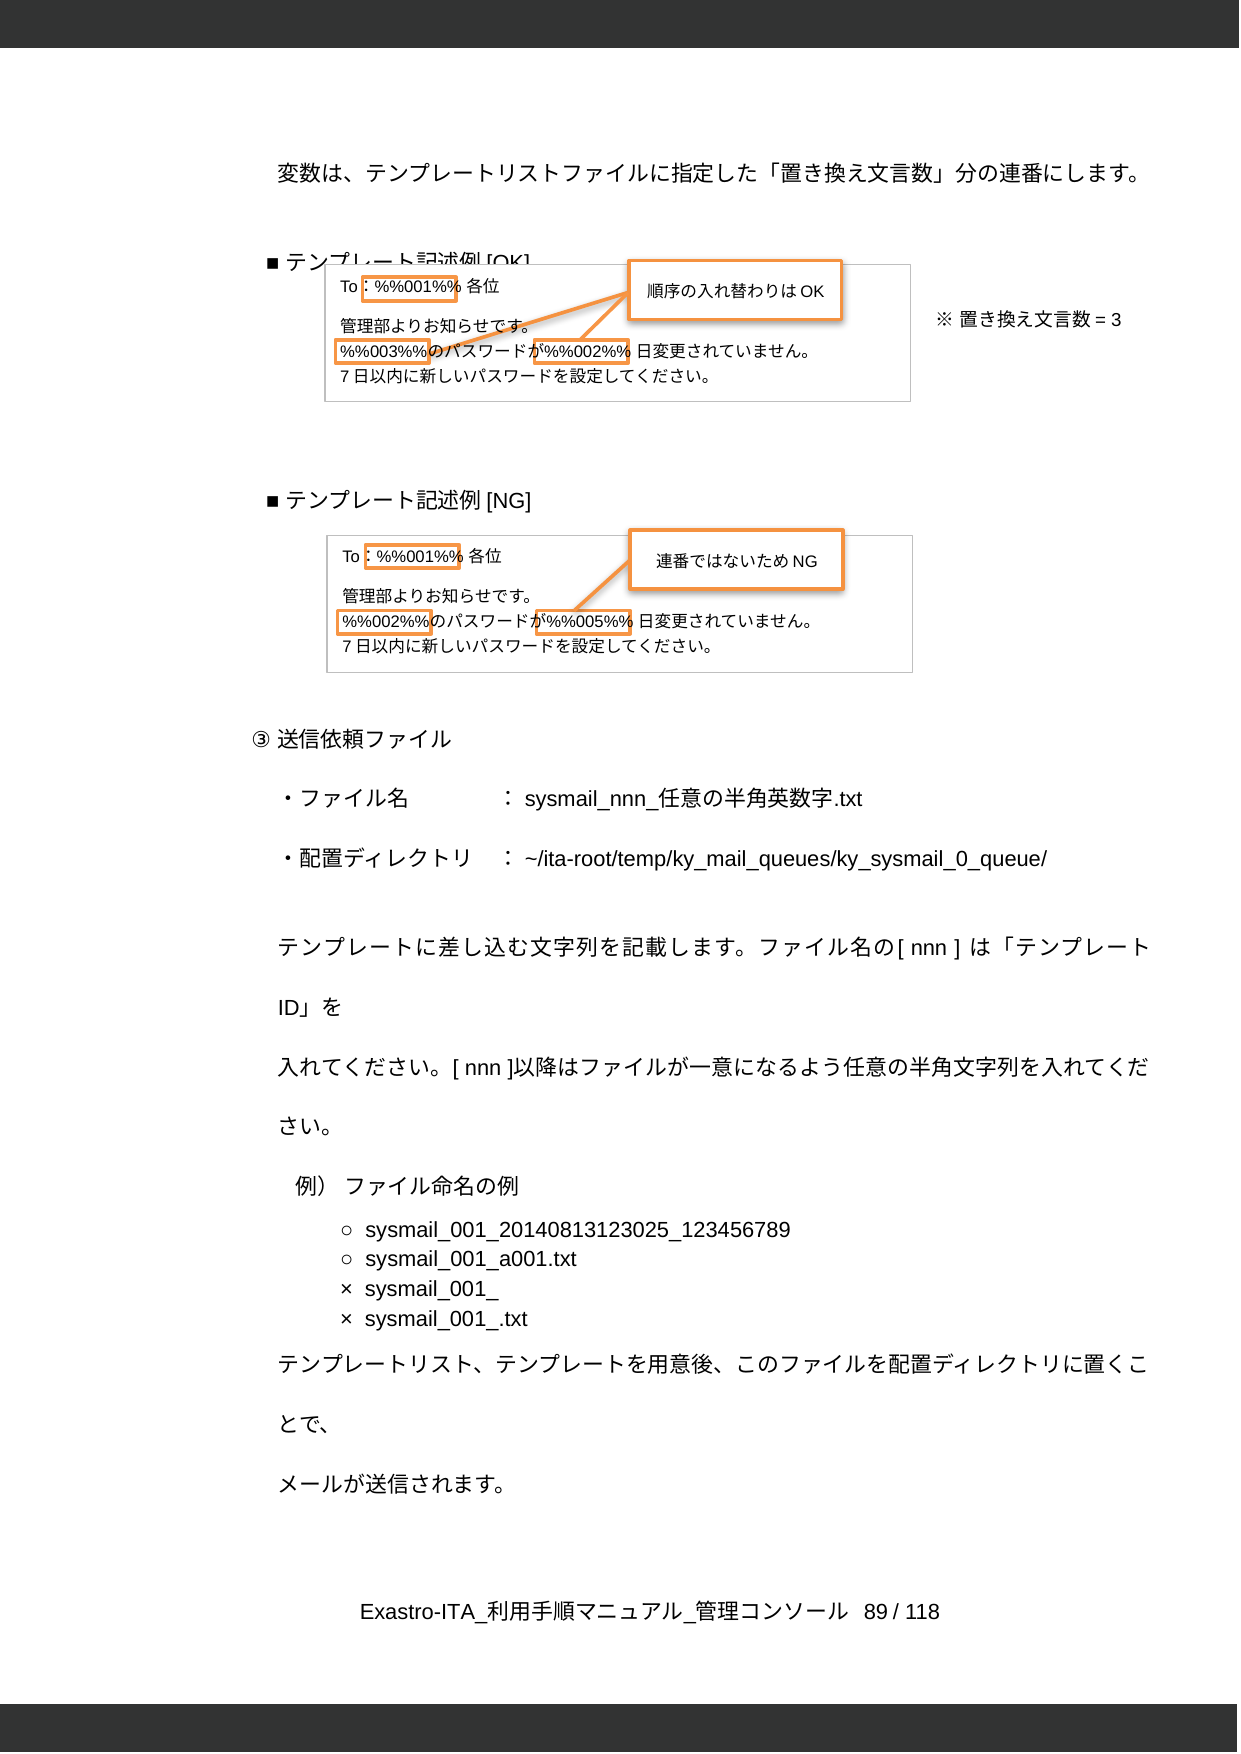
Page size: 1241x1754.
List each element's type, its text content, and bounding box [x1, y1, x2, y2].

text ・配置ディレクトリ ： ~/ita-root/temp/ky_mail_queues/ky_sysmail_0_queue/ [278, 827, 1152, 916]
text テンプレートに差し込む文字列を記載します。ファイル名の[ nnn ] は「テンプレートID」を [278, 916, 1152, 1036]
text ■ テンプレート記述例 [NG] [266, 469, 1152, 529]
text メールが送信されます。 [278, 1453, 1152, 1512]
picture [0, 0, 1239, 48]
picture [0, 1704, 1237, 1752]
text テンプレートリスト、テンプレートを用意後、このファイルを配置ディレクトリに置くことで、 [278, 1333, 1152, 1453]
text × sysmail_001_ [278, 1274, 1152, 1304]
text 例） ファイル命名の例 [278, 1155, 1152, 1214]
text ○ sysmail_001_20140813123025_123456789 [278, 1214, 1152, 1244]
text ■ テンプレート記述例 [OK] [266, 231, 1152, 291]
text ○ sysmail_001_a001.txt [278, 1244, 1152, 1274]
subtitle 送信依頼ファイル [251, 708, 1152, 767]
text ・ファイル名 ： sysmail_nnn_任意の半角英数字.txt [278, 767, 1152, 827]
text × sysmail_001_.txt [278, 1304, 1152, 1333]
text 入れてください。[ nnn ]以降はファイルが一意になるよう任意の半角文字列を入れてください。 [278, 1036, 1152, 1155]
text 変数は、テンプレートリストファイルに指定した「置き換え文言数」分の連番にします。 [278, 142, 1152, 201]
